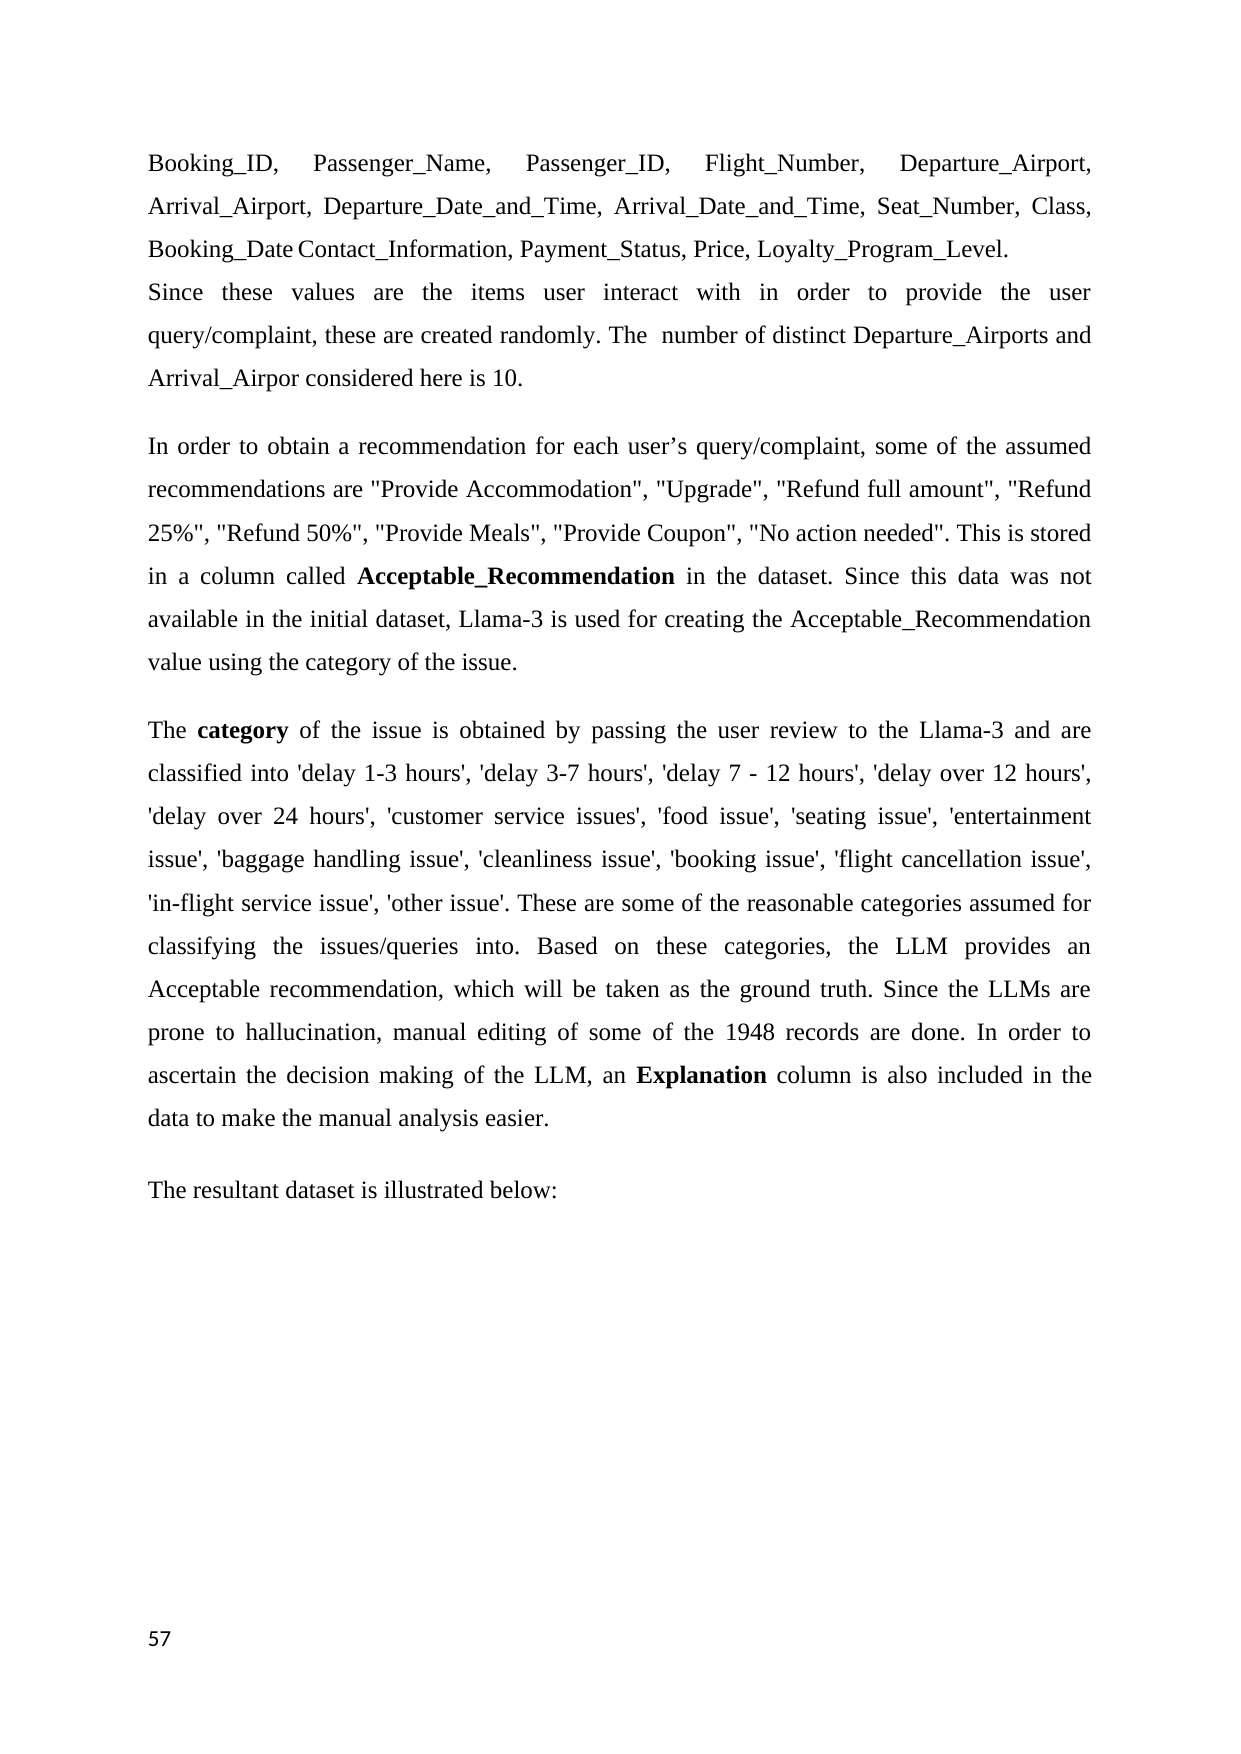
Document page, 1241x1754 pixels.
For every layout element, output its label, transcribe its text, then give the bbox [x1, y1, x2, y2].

text Booking_ID, Passenger_Name, Passenger_ID, Flight_Number, Departure_Airport, Arrival_Airport, Departure_Date_and_Time, Arrival_Date_and_Time, Seat_Number, Class, Booking_Date Contact_Information, Payment_Status, Price, Loyalty_Program_Level. [148, 148, 1092, 263]
text In order to obtain a recommendation for each user’s query/complaint, some of the assumed recommendations are "Provide Accommodation", "Upgrade", "Refund full amount", "Refund 25%", "Refund 50%", "Provide Meals", "Provide Coupon", "No action needed". This is stored in a column called Acceptable_Recommendation in the dataset. Since this data was not available in the initial dataset, Llama-3 is used for creating the Acceptable_Recommendation value using the category of the issue. [148, 431, 1092, 676]
text The resultant dataset is illustrated below: [148, 1175, 1092, 1204]
text Since these values are the items user interact with in order to provide the user query/complaint, these are created randomly. The number of distinct Departure_Airports and Arrival_Airpor considered here is 10. [148, 277, 1092, 392]
text The category of the issue is obtained by passing the user review to the Llama-3 and are classified into 'delay 1-3 hours', 'delay 3-7 hours', 'delay 7 - 12 hours', 'delay over 12 hours', 'delay over 24 hours', 'customer service issues', 'food issue', 'seating issue', 'entertainment issue', 'baggage handling issue', 'cleanliness issue', 'booking issue', 'flight cancellation issue', 'in-flight service issue', 'other issue'. These are some of the reasonable categories assumed for classifying the issues/queries into. Based on these categories, the LLM provides an Acceptable recommendation, which will be taken as the ground truth. Since the LLMs are prone to hallucination, manual editing of some of the 1948 records are done. In order to ascertain the decision making of the LLM, an Explanation column is also included in the data to make the manual analysis easier. [148, 715, 1092, 1132]
